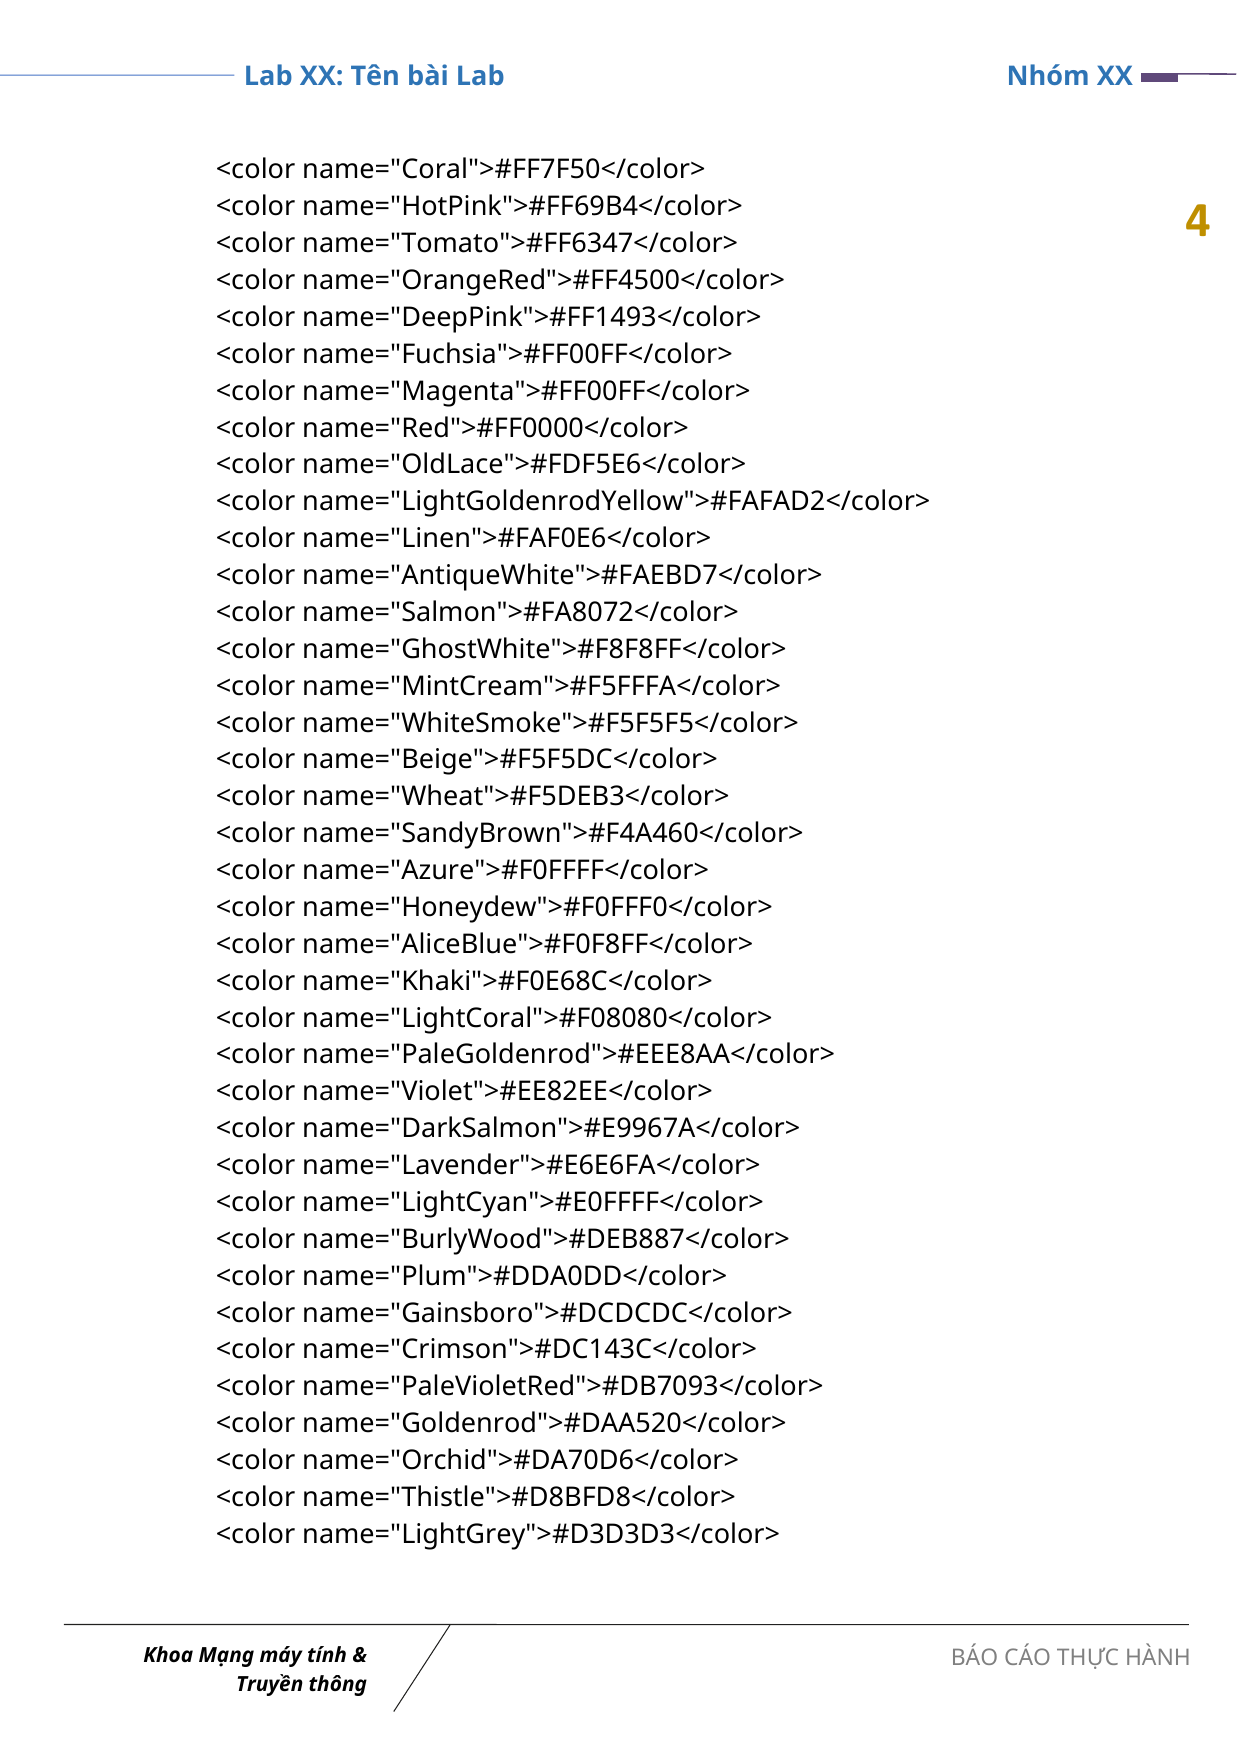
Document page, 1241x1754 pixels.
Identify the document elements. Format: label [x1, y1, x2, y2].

text [187, 150, 1153, 1551]
